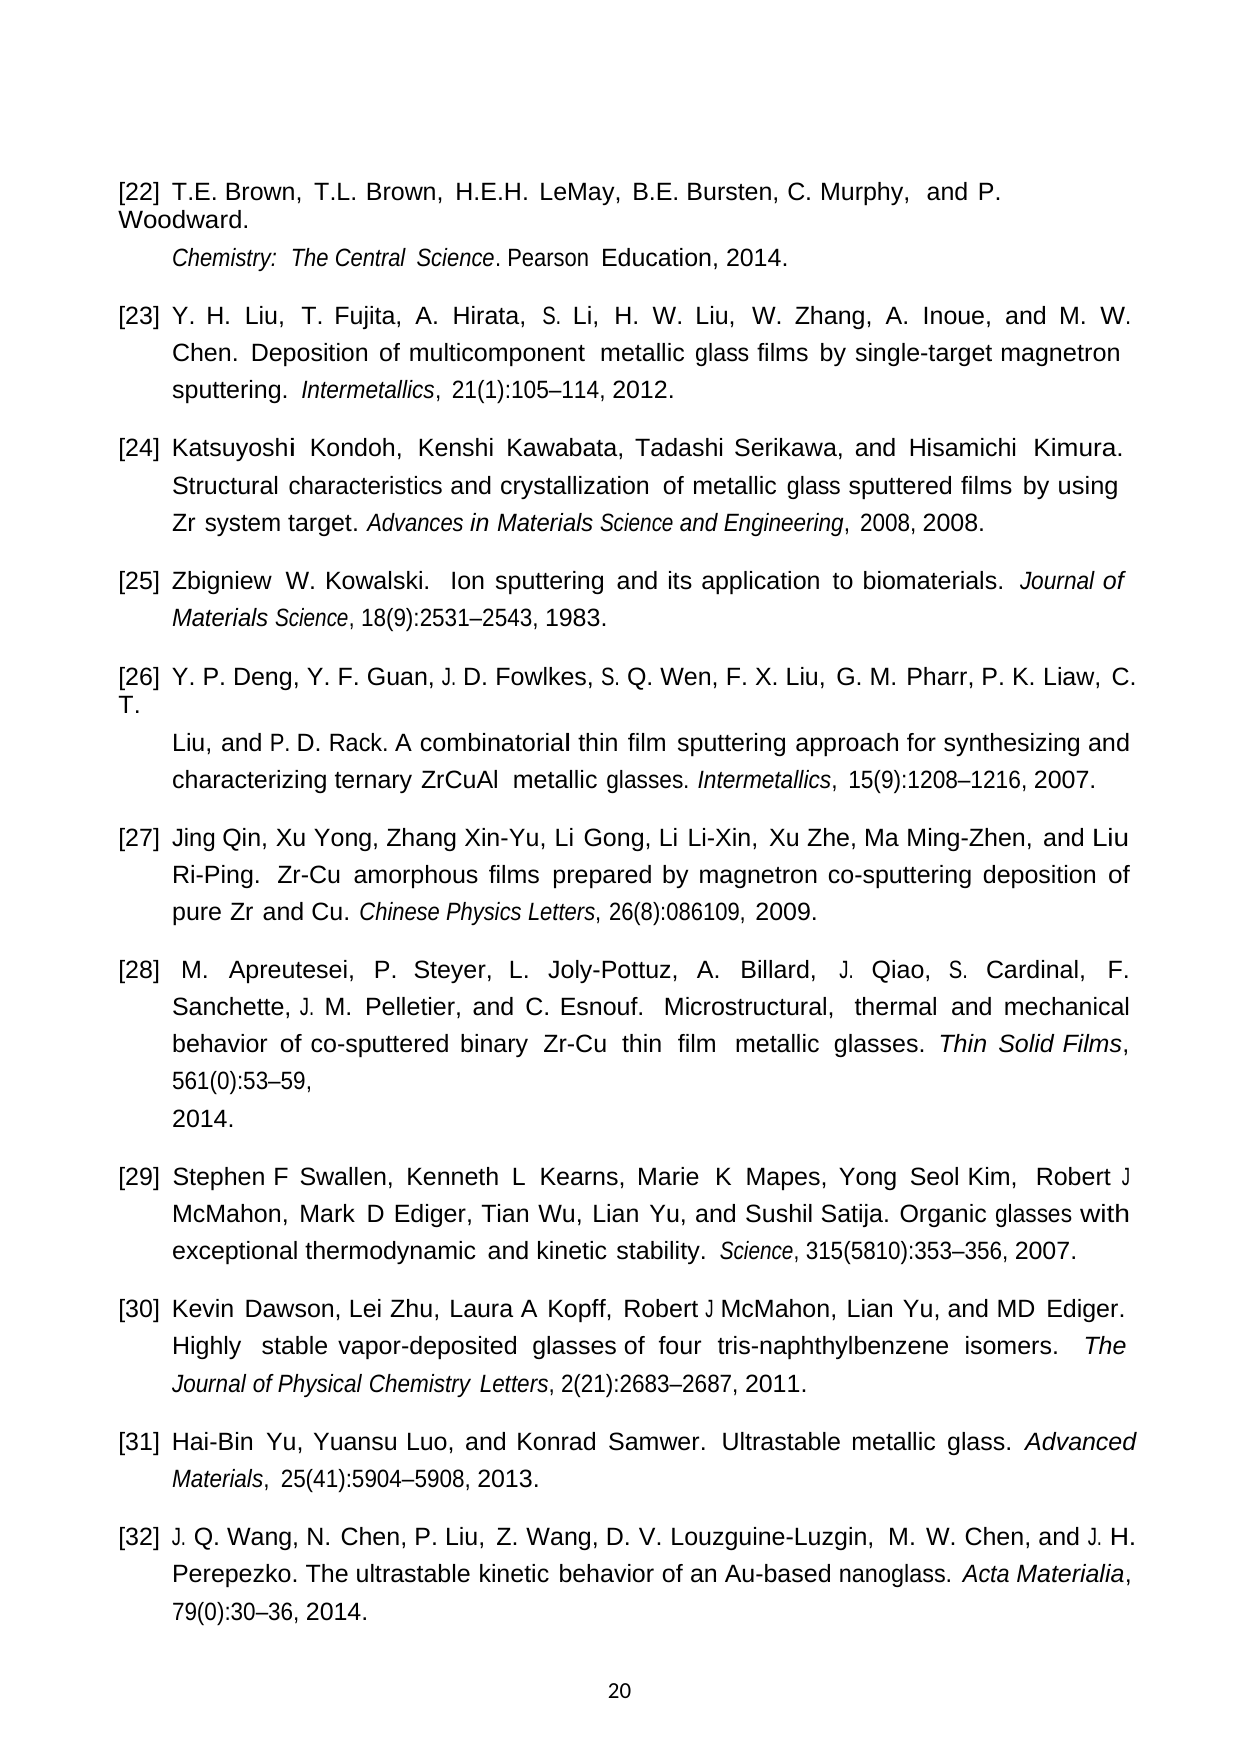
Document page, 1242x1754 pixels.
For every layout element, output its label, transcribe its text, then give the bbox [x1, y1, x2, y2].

text [26] Y. P. Deng, Y. F. Guan, J. D. Fowlkes, S. Q. Wen, F. X. Liu, G. M. Pharr, P. K. Liaw, C. T. [118, 662, 1137, 719]
text [23] Y. H. Liu, T. Fujita, A. Hirata, S. Li, H. W. Liu, W. Zhang, A. Inoue, and M. W. [118, 301, 1137, 330]
text 79(0):30–36, 2014. [172, 1597, 1137, 1626]
text Journal of Physical Chemistry Letters, 2(21):2683–2687, 2011. [172, 1369, 1137, 1397]
text Chemistry: The Central Science. Pearson Education, 2014. [172, 243, 1137, 272]
text [29] Stephen F Swallen, Kenneth L Kearns, Marie K Mapes, Yong Seol Kim, Robert J McMahon, Mark D Ediger, Tian Wu, Lian Yu, and Sushil Satija. Organic glasses with exceptional thermodynamic and kinetic stability. Science, 315(5810):353–356, 2007. [118, 1162, 1130, 1265]
text [25] Zbigniew W. Kowalski. Ion sputtering and its application to biomaterials. Journal of [118, 566, 1137, 595]
text 2014. [172, 1104, 1137, 1132]
text Highly stable vapor-deposited glasses of four tris-naphthylbenzene isomers. The [172, 1331, 1137, 1360]
text [27] Jing Qin, Xu Yong, Zhang Xin-Yu, Li Gong, Li Li-Xin, Xu Zhe, Ma Ming-Zhen, and Liu Ri-Ping. Zr-Cu amorphous films prepared by magnetron co-sputtering deposition of pure Zr and Cu. Chinese Physics Letters, 26(8):086109, 2009. [118, 823, 1130, 926]
text [30] Kevin Dawson, Lei Zhu, Laura A Kopff, Robert J McMahon, Lian Yu, and MD Ediger. [118, 1294, 1137, 1323]
text Chen. Deposition of multicomponent metallic glass films by single-target magnetron sputtering. Intermetallics, 21(1):105–114, 2012. [172, 338, 1130, 404]
text Materials, 25(41):5904–5908, 2013. [172, 1464, 1137, 1493]
text [28] M. Apreutesei, P. Steyer, L. Joly-Pottuz, A. Billard, J. Qiao, S. Cardinal, F. Sanchette, J. M. Pelletier, and C. Esnouf. Microstructural, thermal and mechanical behavior of co-sputtered binary Zr-Cu thin film metallic glasses. Thin Solid Films, 561(0):53–59, [118, 955, 1130, 1095]
text [24] Katsuyoshi Kondoh, Kenshi Kawabata, Tadashi Serikawa, and Hisamichi Kimura. [118, 433, 1137, 462]
text [22] T.E. Brown, T.L. Brown, H.E.H. LeMay, B.E. Bursten, C. Murphy, and P. Woodward. [118, 177, 1137, 234]
text Liu, and P. D. Rack. A combinatorial thin film sputtering approach for synthesizing and characterizing ternary ZrCuAl metallic glasses. Intermetallics, 15(9):1208–1216, 2007. [172, 728, 1130, 793]
text [31] Hai-Bin Yu, Yuansu Luo, and Konrad Samwer. Ultrastable metallic glass. Advanced [118, 1427, 1137, 1456]
text Materials Science, 18(9):2531–2543, 1983. [172, 603, 1137, 632]
text Perepezko. The ultrastable kinetic behavior of an Au-based nanoglass. Acta Materialia, [172, 1559, 1137, 1588]
text Zr system target. Advances in Materials Science and Engineering, 2008, 2008. [172, 508, 1137, 537]
text [32] J. Q. Wang, N. Chen, P. Liu, Z. Wang, D. V. Louzguine-Luzgin, M. W. Chen, and J. H. [118, 1522, 1137, 1551]
text Structural characteristics and crystallization of metallic glass sputtered films by using [172, 471, 1137, 499]
